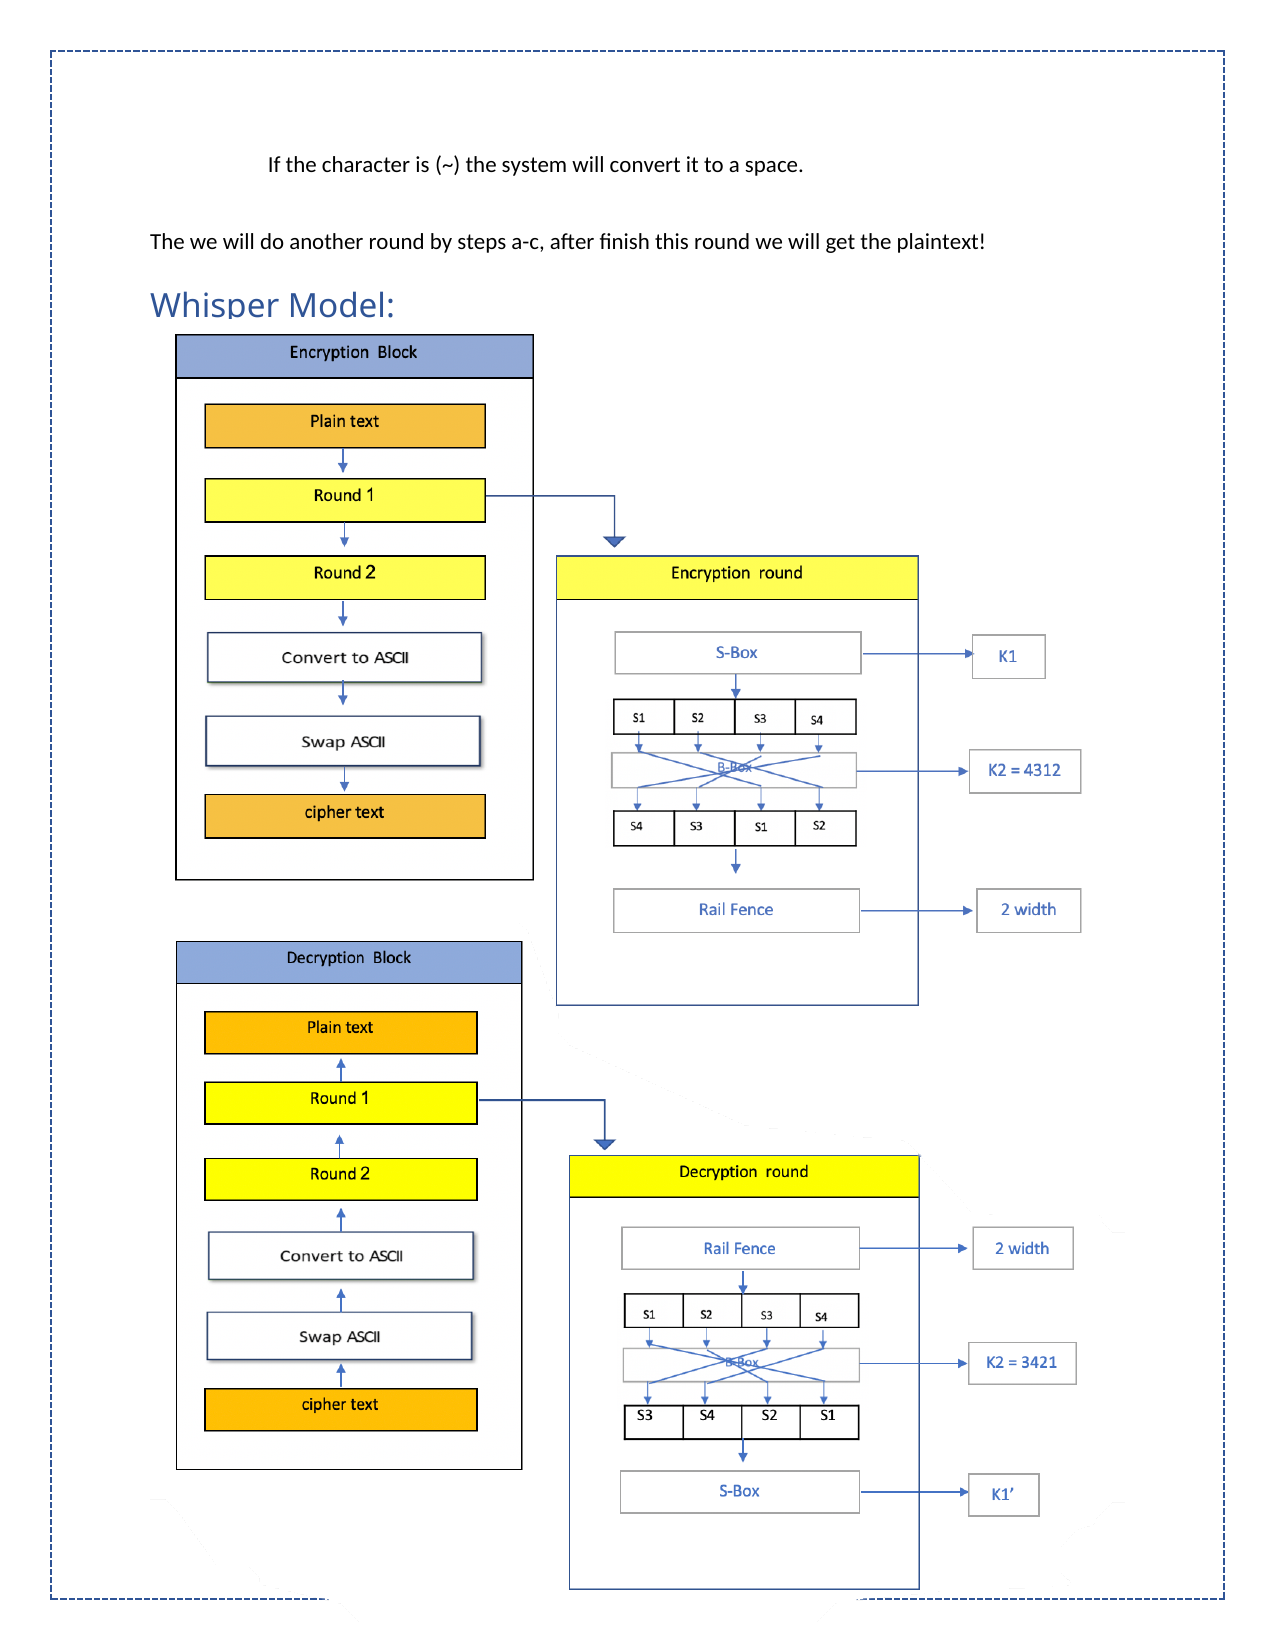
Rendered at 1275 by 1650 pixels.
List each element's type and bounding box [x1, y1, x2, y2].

picture [150, 319, 1125, 1636]
